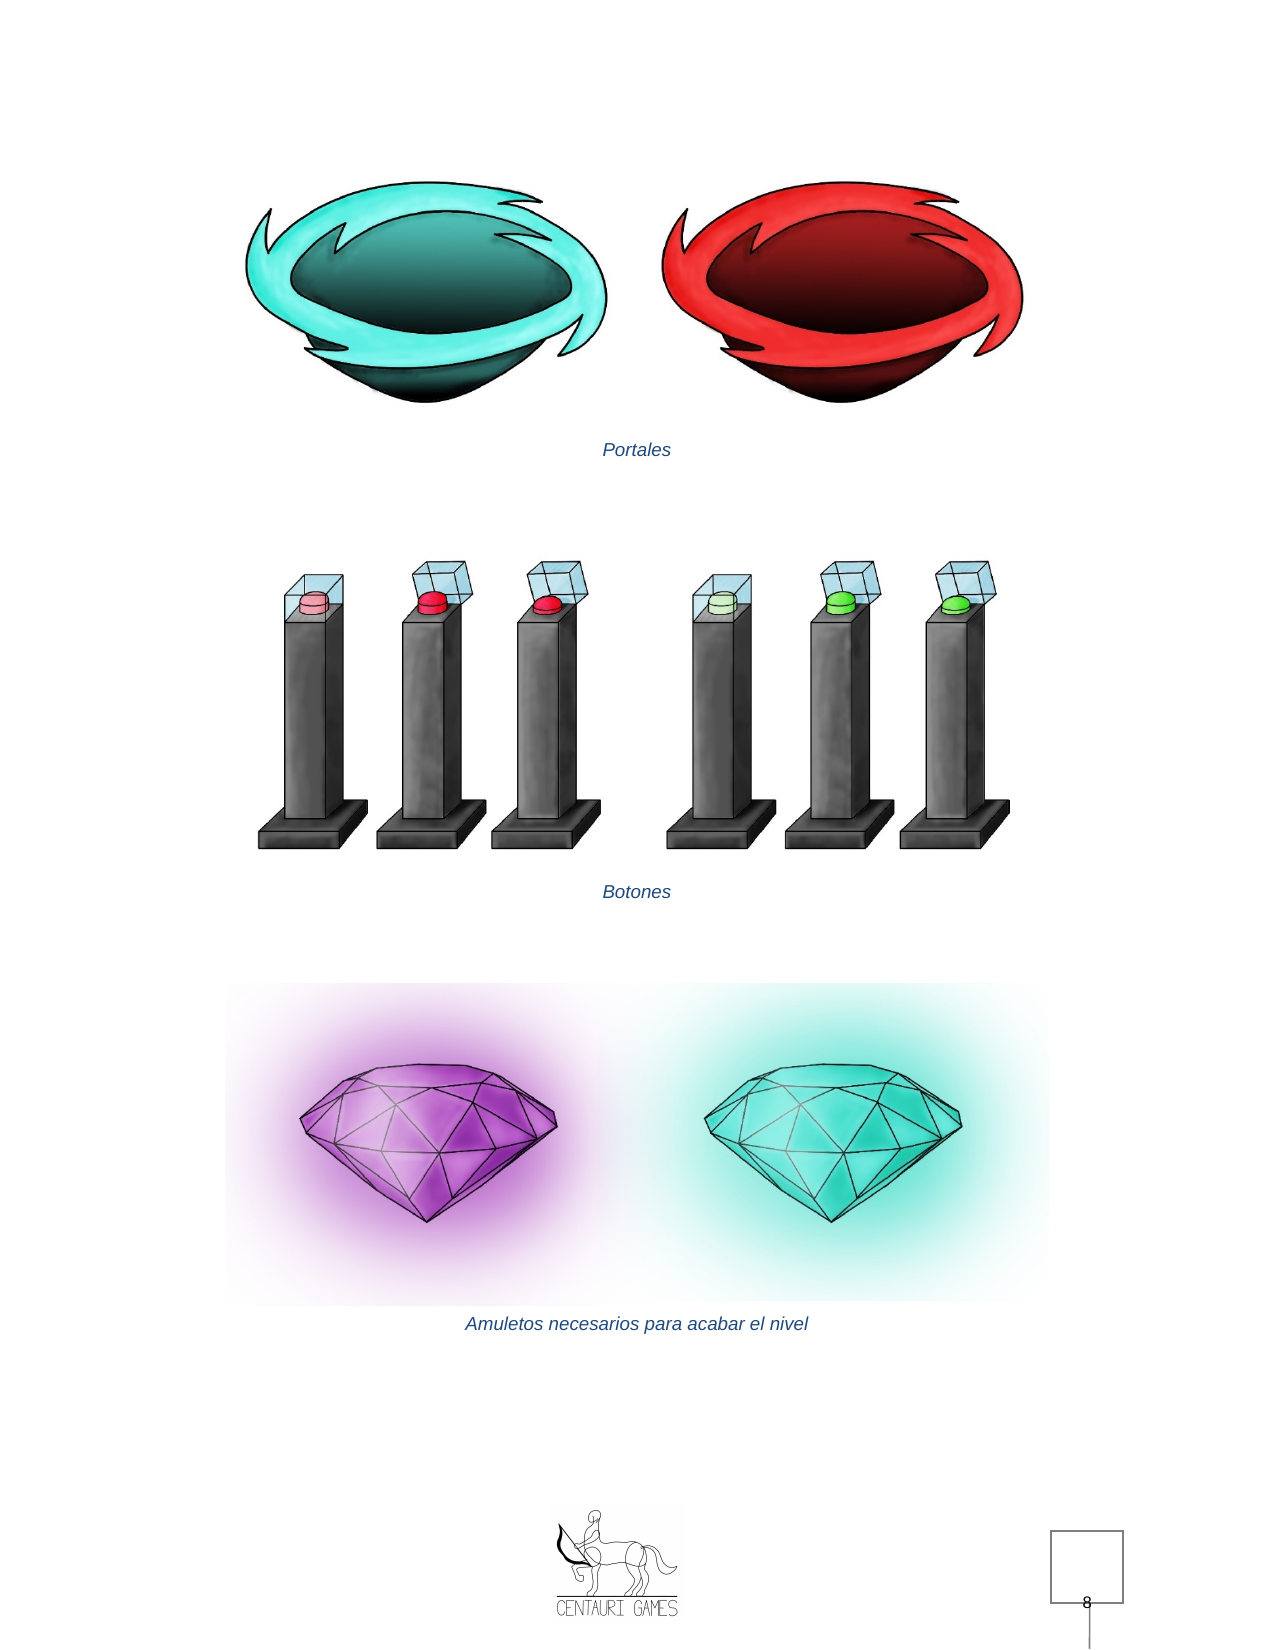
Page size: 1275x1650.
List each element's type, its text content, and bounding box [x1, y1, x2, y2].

picture [225, 983, 1050, 1310]
picture [212, 150, 1063, 435]
text Botones [150, 881, 1125, 902]
text Portales [150, 438, 1125, 460]
picture [549, 1506, 685, 1620]
picture [232, 541, 1043, 877]
text Amuletos necesarios para acabar el nivel [150, 1313, 1125, 1335]
